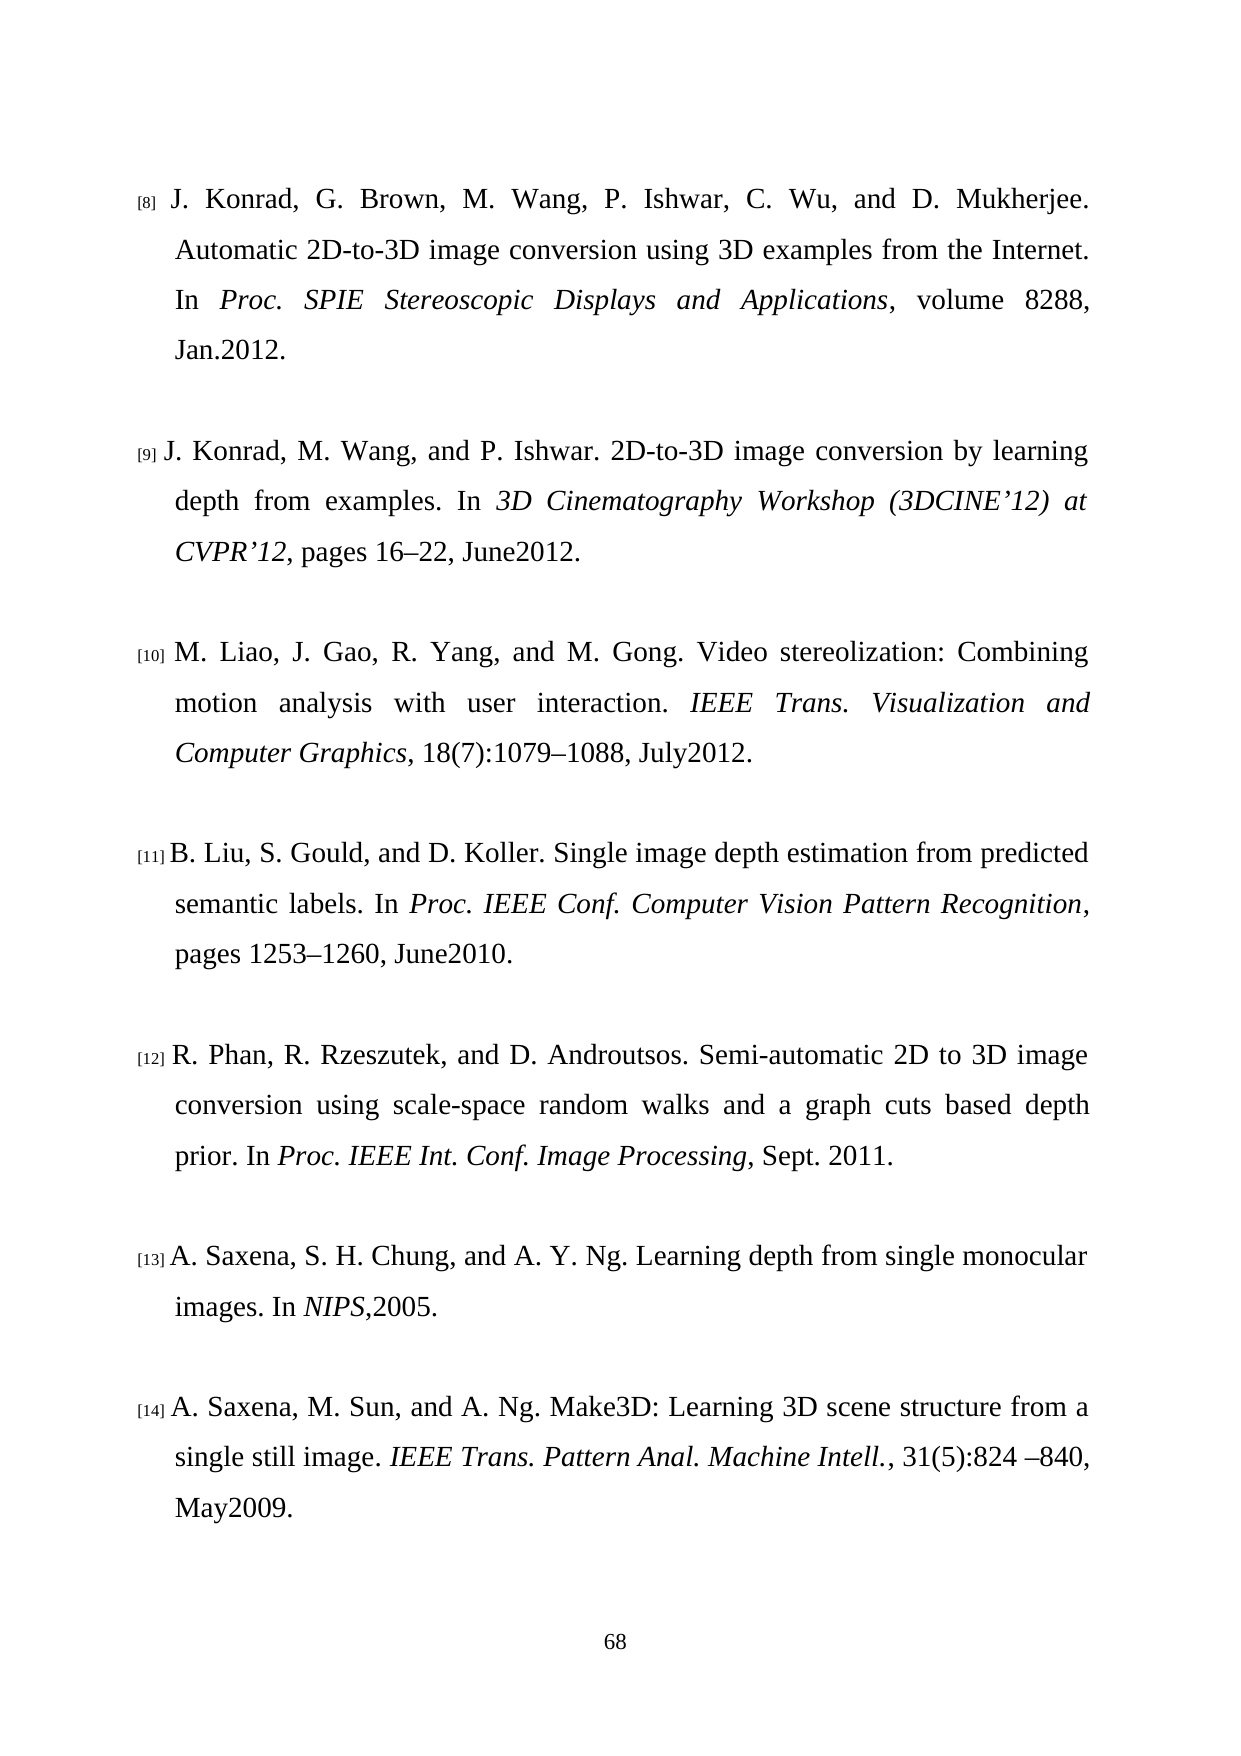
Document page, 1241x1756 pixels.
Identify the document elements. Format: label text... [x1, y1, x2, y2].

text [13] A. Saxena, S. H. Chung, and A. Y. Ng. Learning depth from single monocular images. In NIPS,2005. [137, 1238, 1089, 1322]
text [9] J. Konrad, M. Wang, and P. Ishwar. 2D-to-3D image conversion by learning depth from examples. In 3D Cinematography Workshop (3DCINE’12) at CVPR’12, pages 16–22, June2012. [137, 433, 1090, 567]
text [11] B. Liu, S. Gould, and D. Koller. Single image depth estimation from predicted semantic labels. In Proc. IEEE Conf. Computer Vision Pattern Recognition, pages 1253–1260, June2010. [137, 836, 1090, 970]
text [8] J. Konrad, G. Brown, M. Wang, P. Ishwar, C. Wu, and D. Mukherjee. Automatic 2D-to-3D image conversion using 3D examples from the Internet. In Proc. SPIE Stereoscopic Displays and Applications, volume 8288, Jan.2012. [137, 181, 1090, 366]
text [10] M. Liao, J. Gao, R. Yang, and M. Gong. Video stereolization: Combining motion analysis with user interaction. IEEE Trans. Visualization and Computer Graphics, 18(7):1079–1088, July2012. [137, 634, 1090, 768]
text [12] R. Phan, R. Rzeszutek, and D. Androutsos. Semi-automatic 2D to 3D image conversion using scale-space random walks and a graph cuts based depth prior. In Proc. IEEE Int. Conf. Image Processing, Sept. 2011. [137, 1037, 1090, 1171]
text [14] A. Saxena, M. Sun, and A. Ng. Make3D: Learning 3D scene structure from a single still image. IEEE Trans. Pattern Anal. Machine Intell., 31(5):824 –840, May2009. [137, 1389, 1090, 1523]
